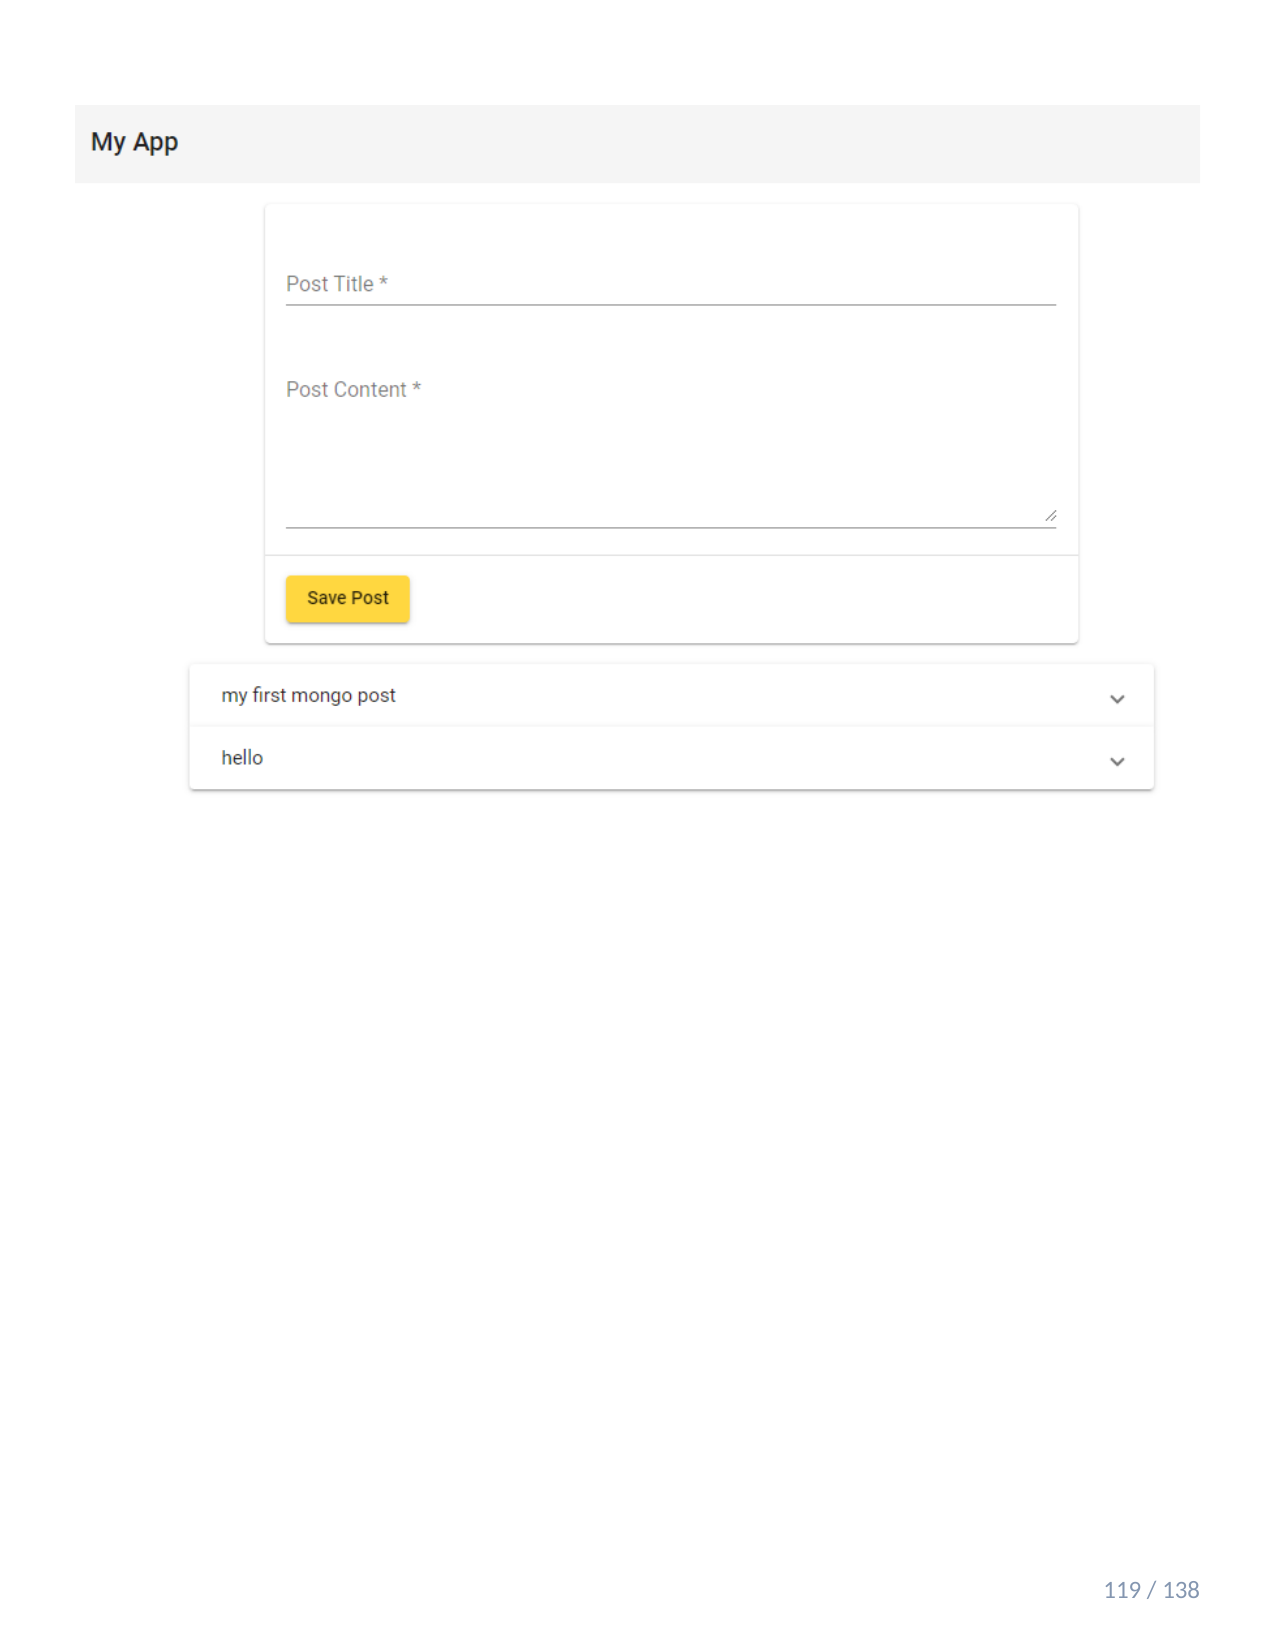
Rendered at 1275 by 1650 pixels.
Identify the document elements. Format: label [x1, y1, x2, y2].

picture [75, 105, 1200, 822]
